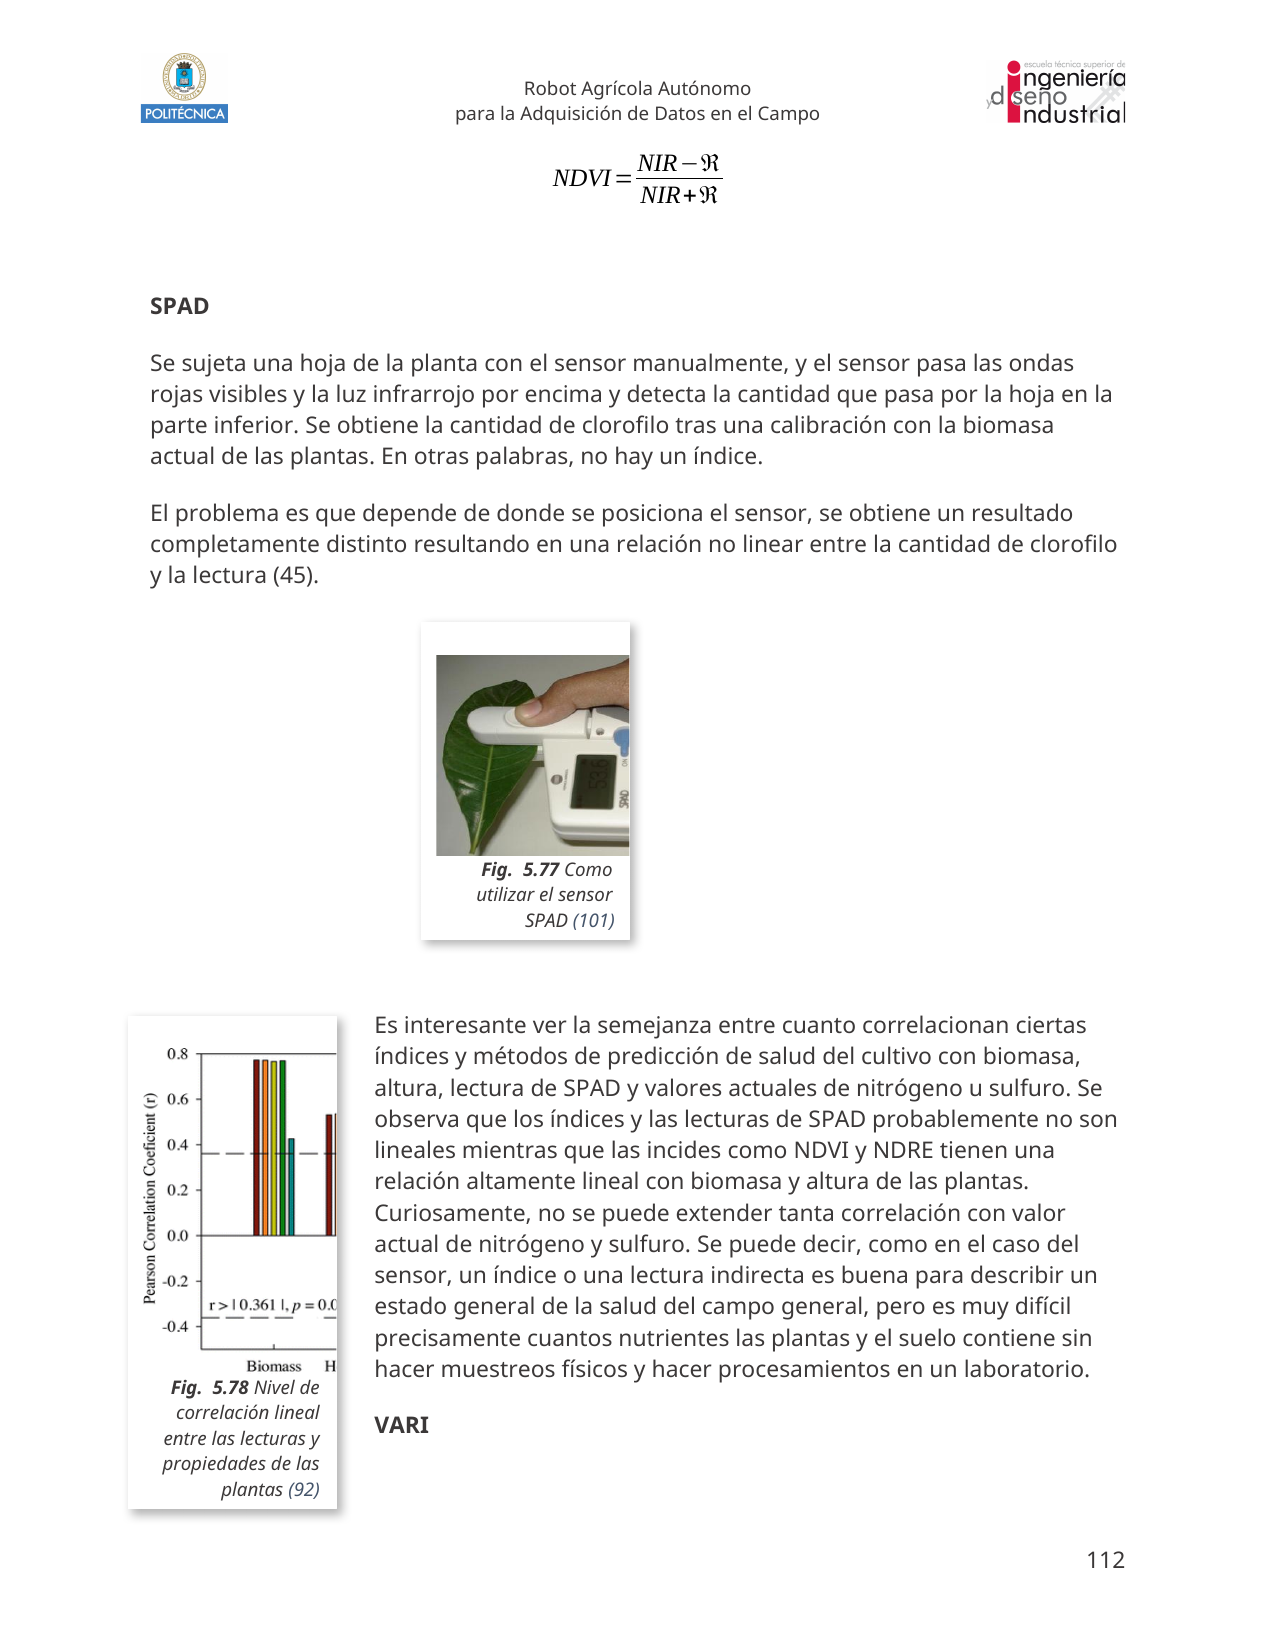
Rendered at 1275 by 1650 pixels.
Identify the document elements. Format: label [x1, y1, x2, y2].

picture [140, 53, 228, 123]
picture [986, 60, 1125, 123]
picture [143, 1048, 337, 1375]
picture [436, 655, 630, 856]
